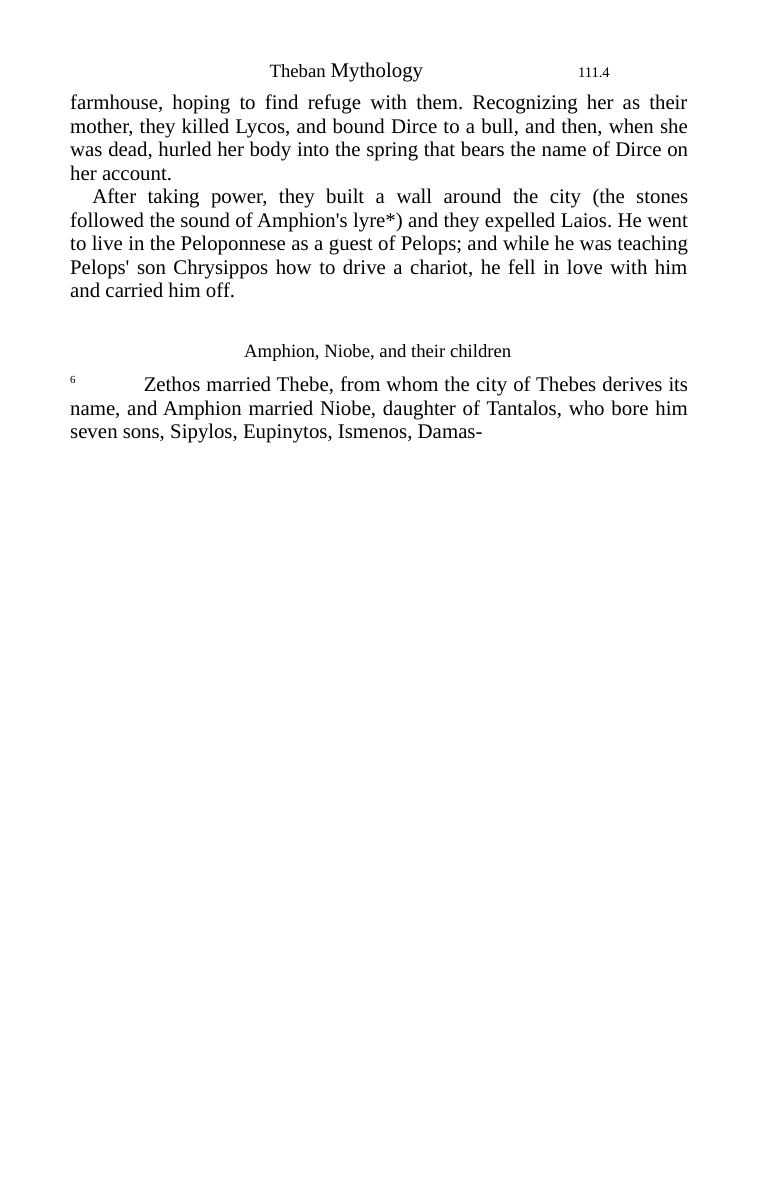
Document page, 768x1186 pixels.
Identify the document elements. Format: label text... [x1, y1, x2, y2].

text Amphion, Niobe, and their children [106, 339, 650, 361]
text After taking power, they built a wall around the city (the stones followed the sound of Amphion's lyre*) and they expelled Laios. He went to live in the Peloponnese as a guest of Pelops; and while he was teaching Pelops' son Chrysippos how to drive a chariot, he fell in love with him and carried him off. [70, 185, 689, 302]
list Zethos married Thebe, from whom the city of Thebes derives its name, and Amphion married Niobe, daughter of Tantalos, who bore him seven sons, Sipylos, Eupinytos, Ismenos, Damas- [70, 373, 689, 443]
